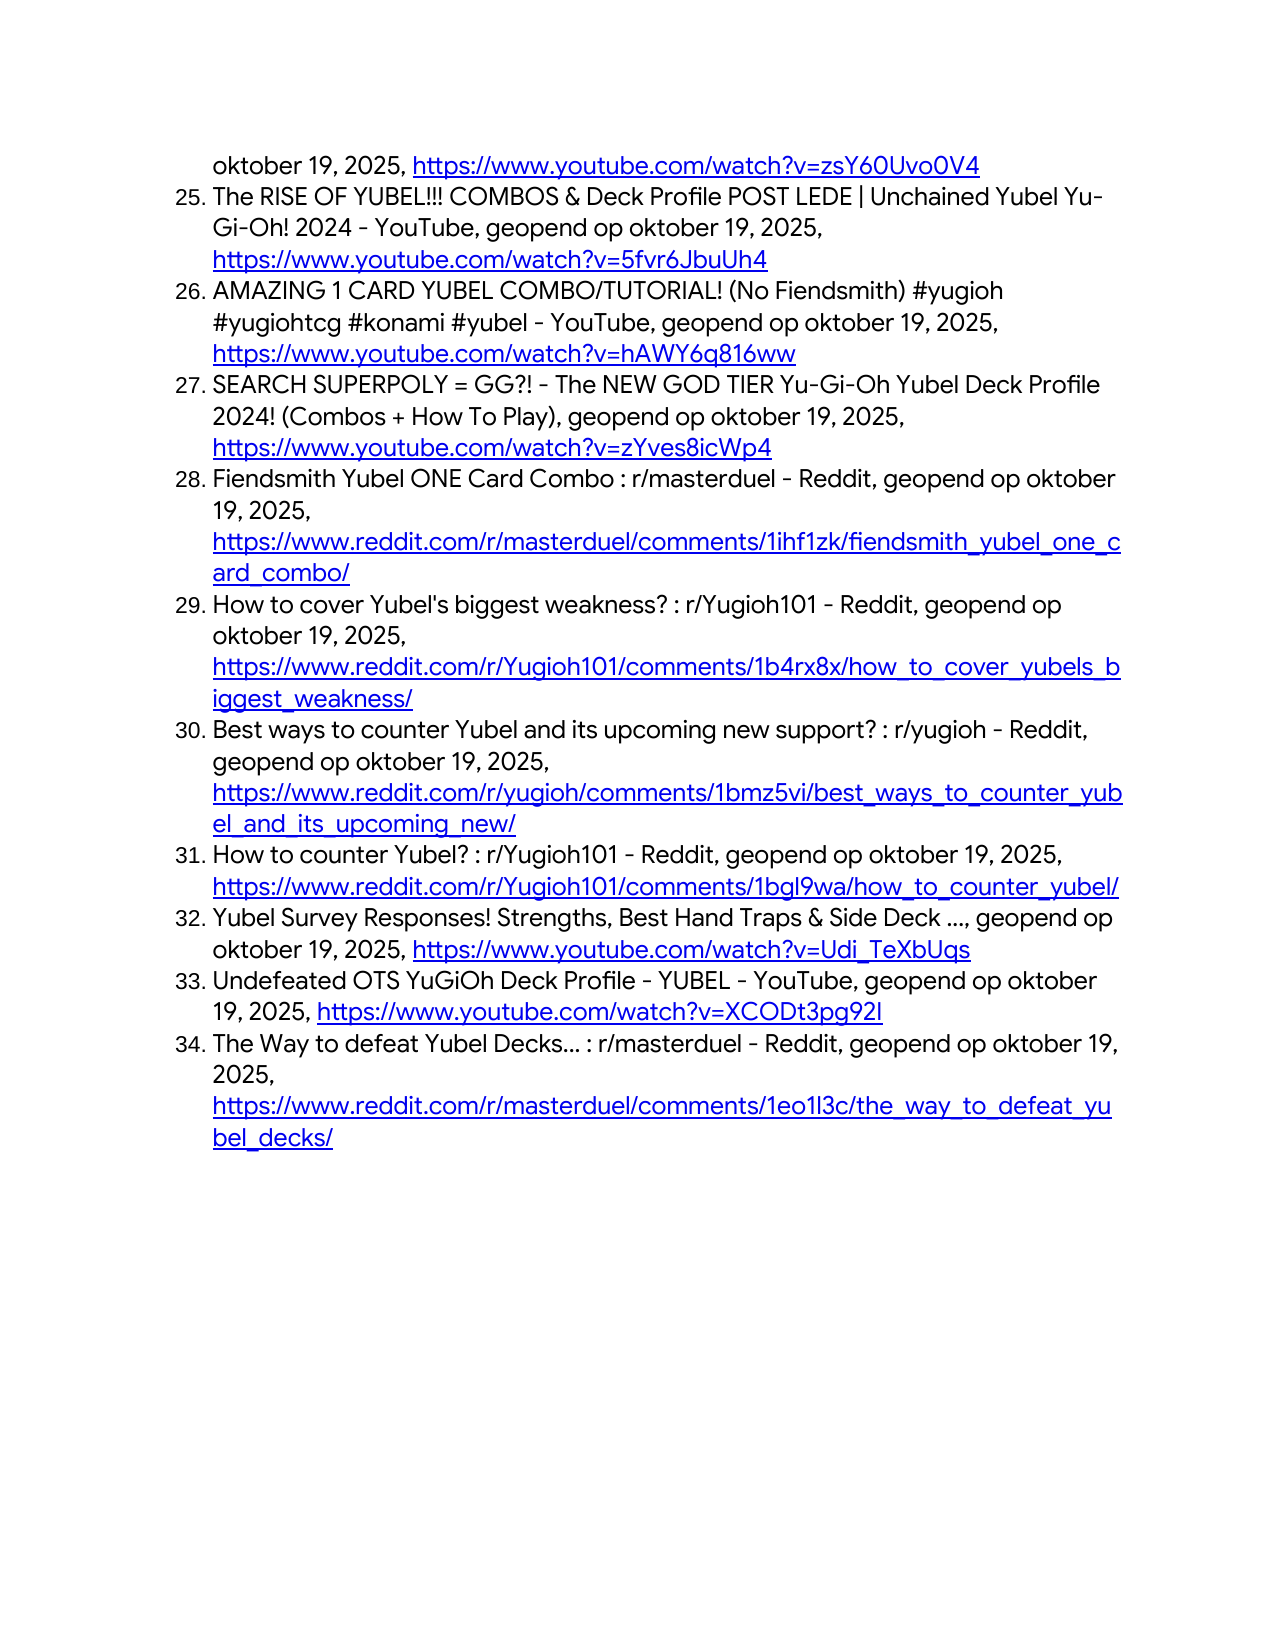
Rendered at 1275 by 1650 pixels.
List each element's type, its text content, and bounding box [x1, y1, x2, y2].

list SEARCH SUPERPOLY = GG?! - The NEW GOD TIER Yu-Gi-Oh Yubel Deck Profile 2024! (Combos + How To Play), geopend op oktober 19, 2025, https://www.youtube.com/watch?v=zYves8icWp4 [175, 369, 1125, 463]
list The Way to defeat Yubel Decks... : r/masterduel - Reddit, geopend op oktober 19, 2025, https://www.reddit.com/r/masterduel/comments/1eo1l3c/the_way_to_defeat_yubel_decks/ [175, 1028, 1125, 1153]
list Fiendsmith Yubel ONE Card Combo : r/masterduel - Reddit, geopend op oktober 19, 2025, https://www.reddit.com/r/masterduel/comments/1ihf1zk/fiendsmith_yubel_one_card_combo/ [175, 463, 1125, 589]
list The RISE OF YUBEL!!! COMBOS & Deck Profile POST LEDE | Unchained Yubel Yu-Gi-Oh! 2024 - YouTube, geopend op oktober 19, 2025, https://www.youtube.com/watch?v=5fvr6JbuUh4 [175, 181, 1125, 275]
list AMAZING 1 CARD YUBEL COMBO/TUTORIAL! (No Fiendsmith) #yugioh #yugiohtcg #konami #yubel - YouTube, geopend op oktober 19, 2025, https://www.youtube.com/watch?v=hAWY6q816ww [175, 275, 1125, 369]
list Undefeated OTS YuGiOh Deck Profile - YUBEL - YouTube, geopend op oktober 19, 2025, https://www.youtube.com/watch?v=XCODt3pg92I [175, 965, 1125, 1028]
list Yubel Survey Responses! Strengths, Best Hand Traps & Side Deck ..., geopend op oktober 19, 2025, https://www.youtube.com/watch?v=Udi_TeXbUqs [175, 902, 1125, 965]
list How to cover Yubel's biggest weakness? : r/Yugioh101 - Reddit, geopend op oktober 19, 2025, https://www.reddit.com/r/Yugioh101/comments/1b4rx8x/how_to_cover_yubels_biggest_weakness/ [175, 589, 1125, 714]
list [175, 150, 1125, 181]
list How to counter Yubel? : r/Yugioh101 - Reddit, geopend op oktober 19, 2025, https://www.reddit.com/r/Yugioh101/comments/1bgl9wa/how_to_counter_yubel/ [175, 840, 1125, 902]
list Best ways to counter Yubel and its upcoming new support? : r/yugioh - Reddit, geopend op oktober 19, 2025, https://www.reddit.com/r/yugioh/comments/1bmz5vi/best_ways_to_counter_yubel_and_its_upcoming_new/ [175, 714, 1125, 840]
